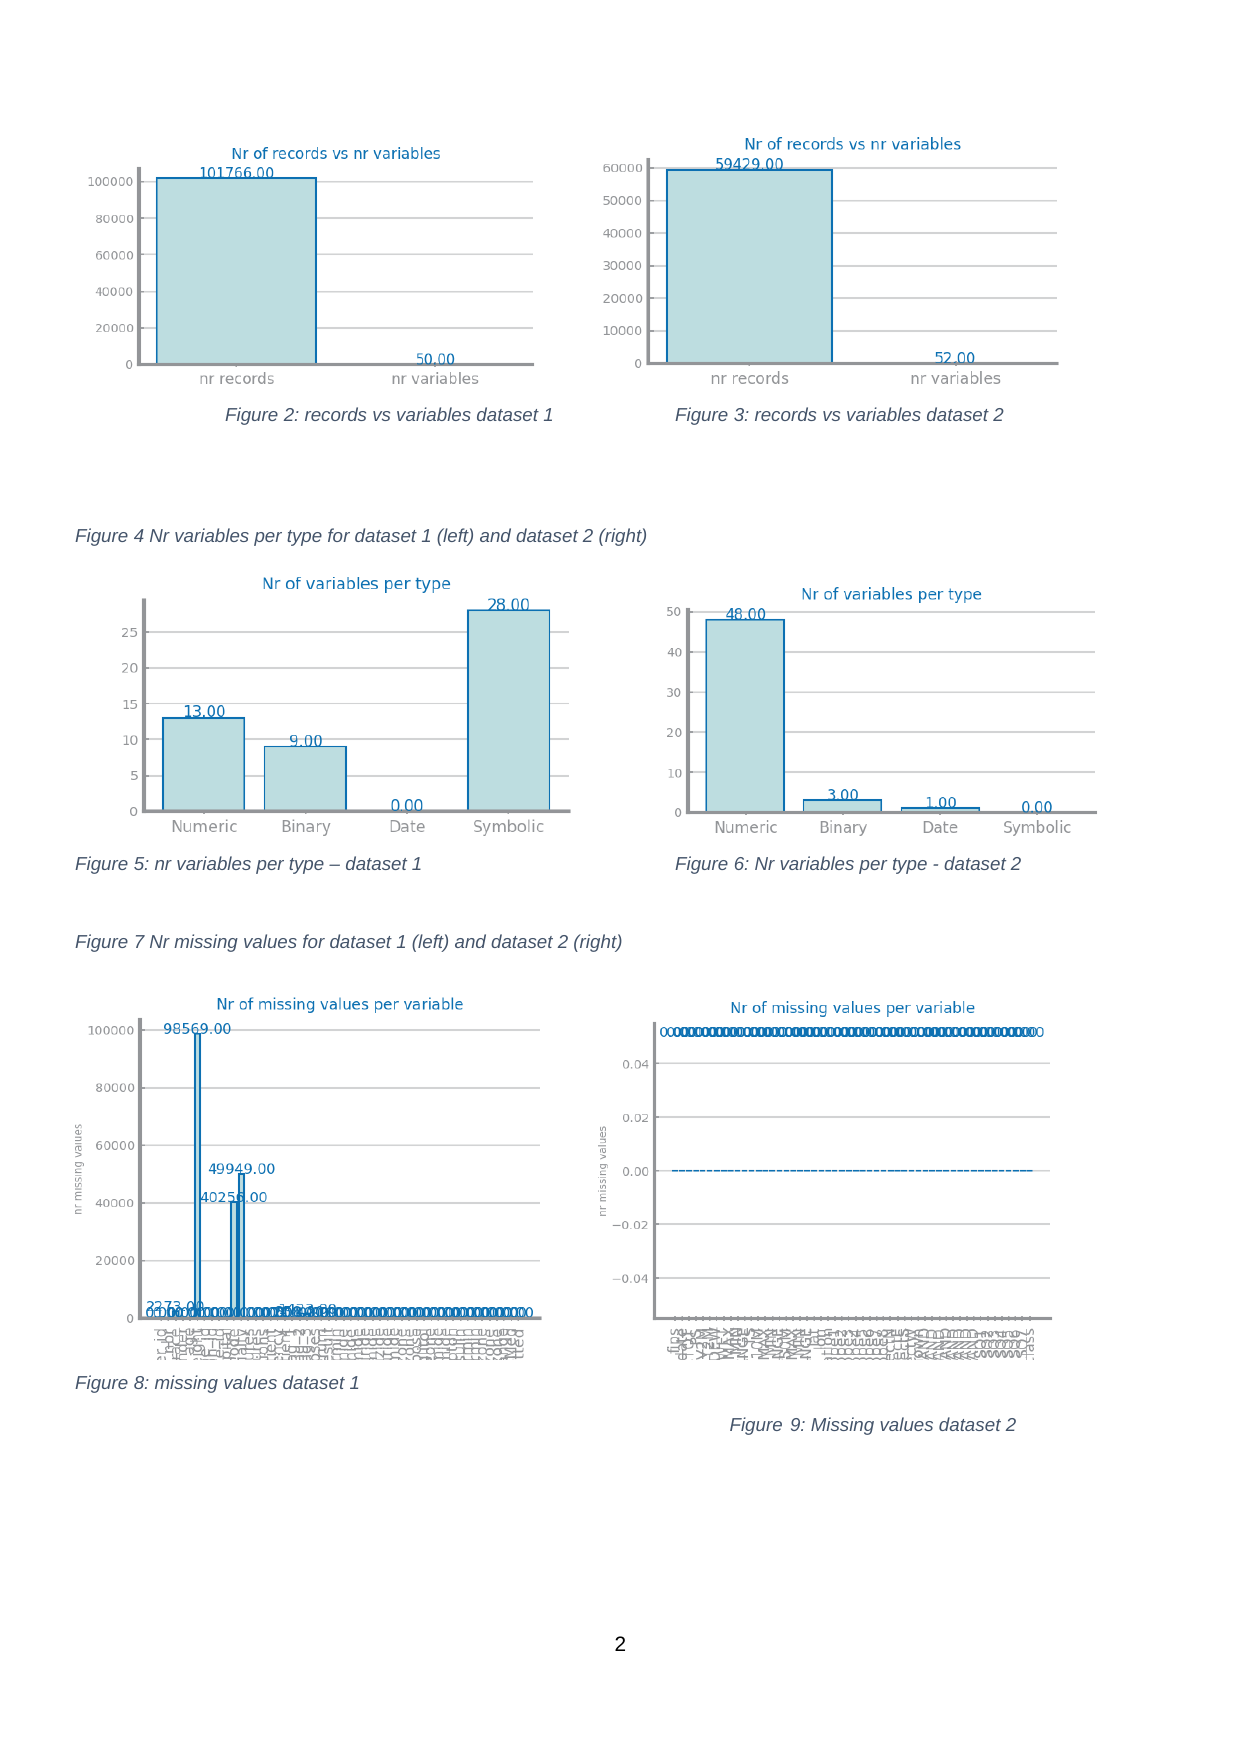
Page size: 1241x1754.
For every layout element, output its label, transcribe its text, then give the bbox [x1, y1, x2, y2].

picture [75, 567, 1147, 841]
picture [75, 128, 1109, 392]
picture [75, 973, 1100, 1360]
